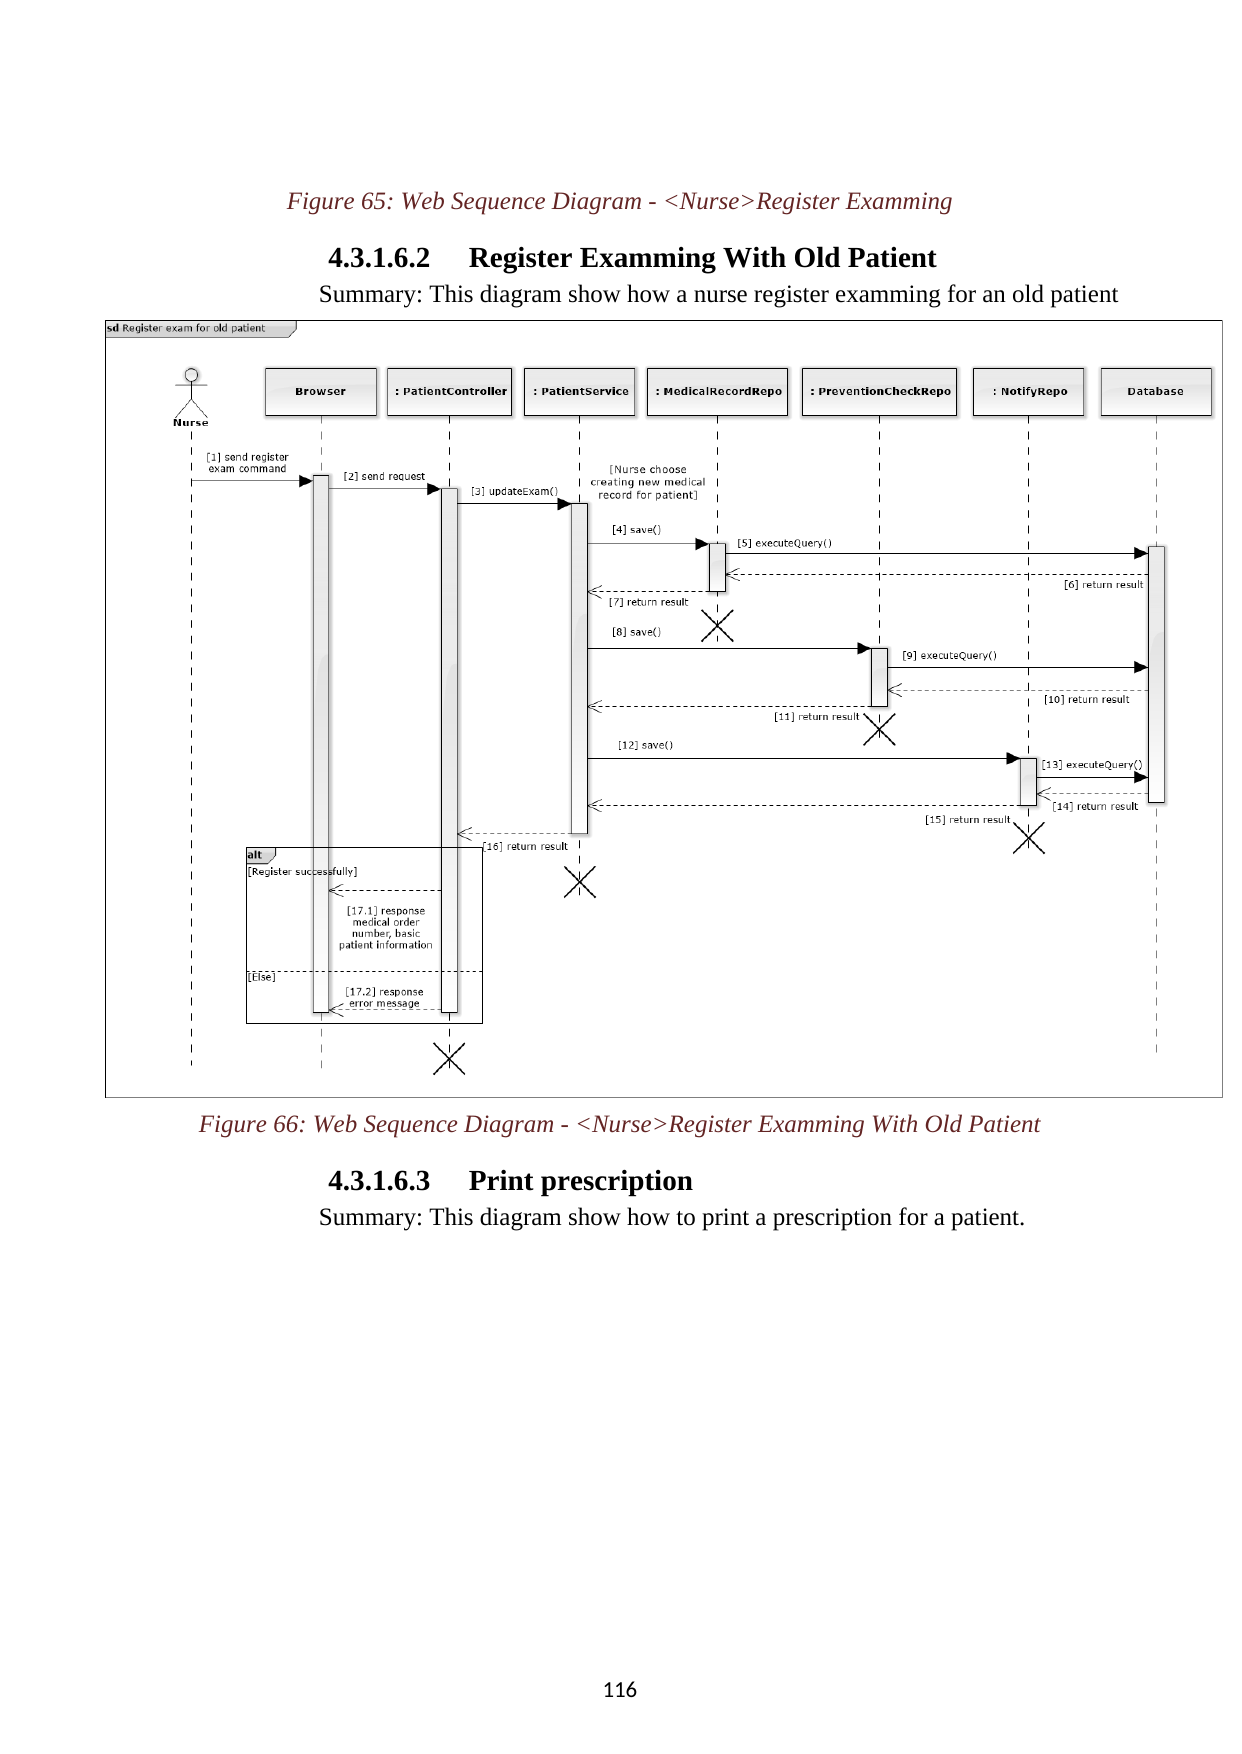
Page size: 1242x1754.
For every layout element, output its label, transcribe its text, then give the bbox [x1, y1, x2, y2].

text Summary: This diagram show how to print a prescription for a patient. [319, 1202, 1146, 1231]
text Figure 65: Web Sequence Diagram - <Nurse>Register Examming [94, 186, 1146, 215]
subtitle Print prescription [328, 1163, 1146, 1196]
subtitle Register Examming With Old Patient [328, 240, 1146, 273]
picture [93, 308, 1234, 1109]
text Summary: This diagram show how a nurse register examming for an old patient [319, 279, 1146, 308]
text Figure 66: Web Sequence Diagram - <Nurse>Register Examming With Old Patient [94, 1109, 1146, 1138]
